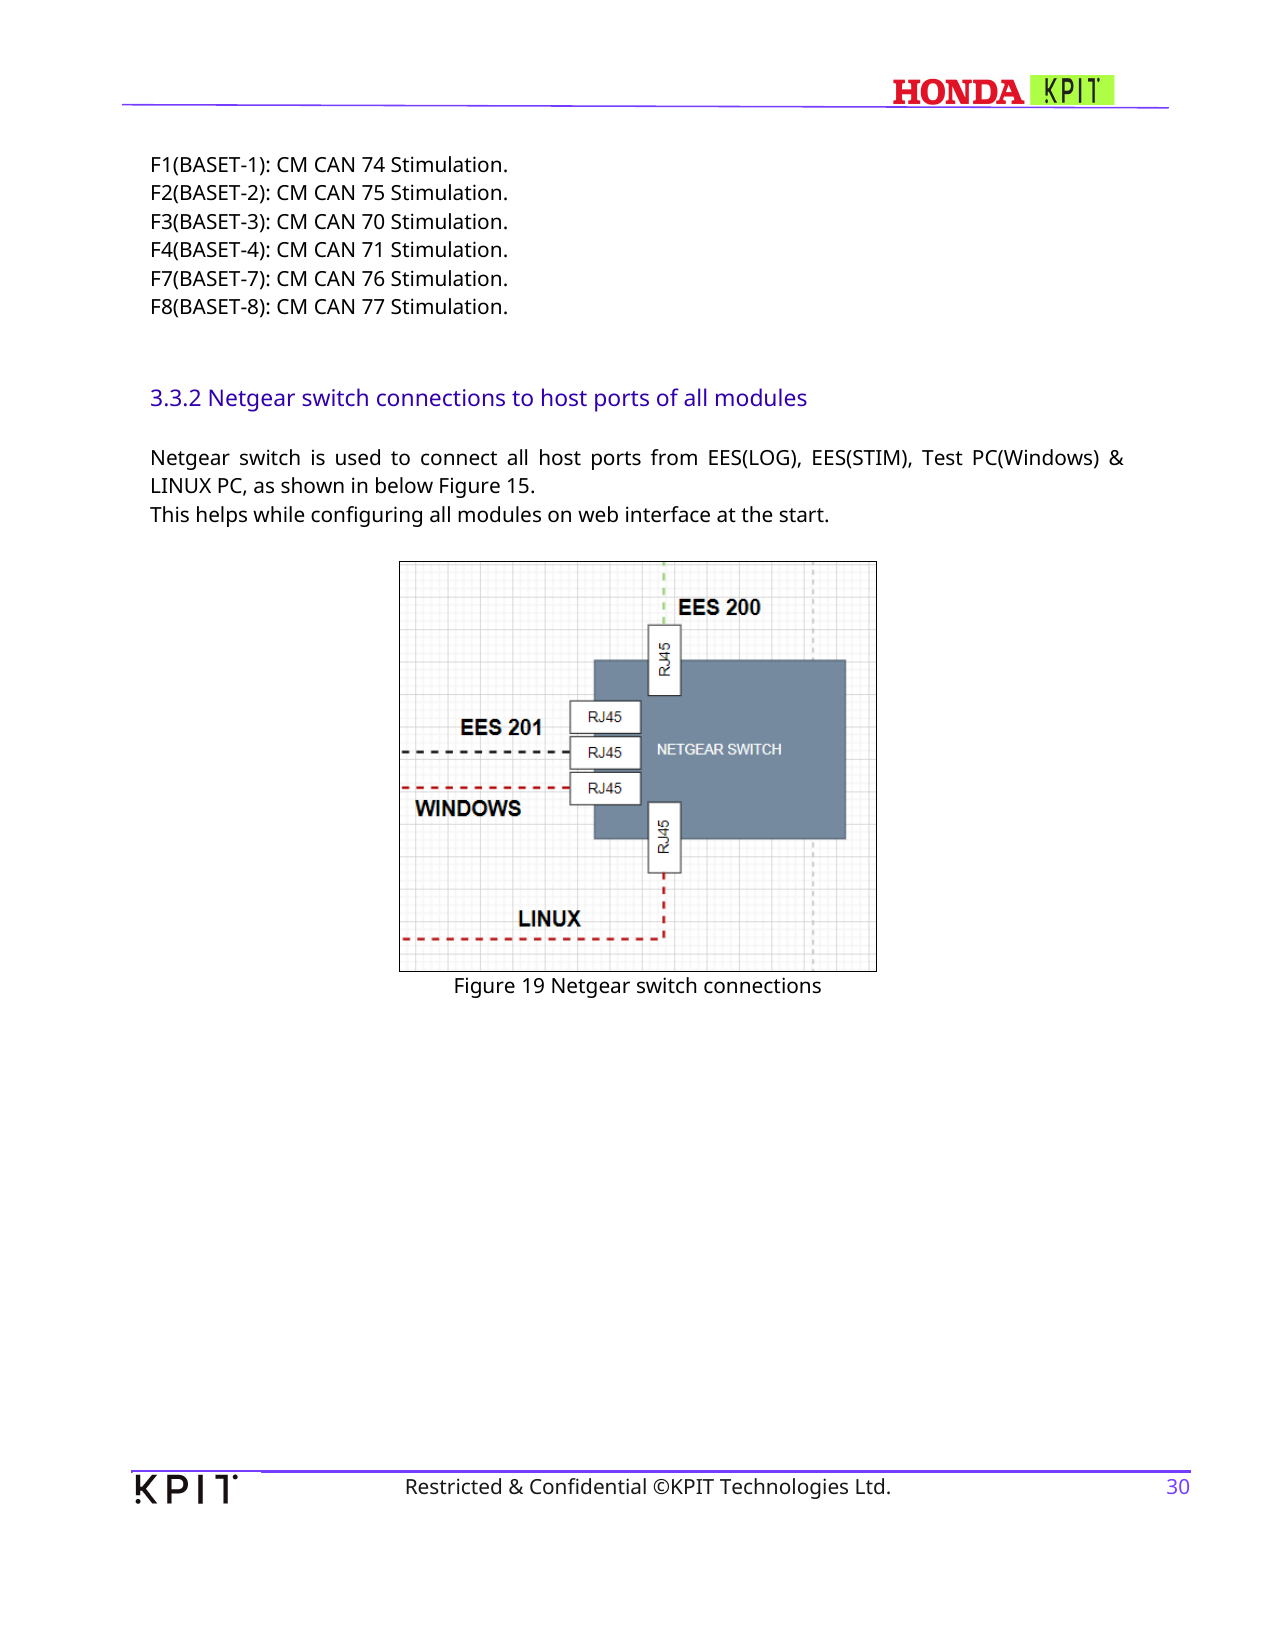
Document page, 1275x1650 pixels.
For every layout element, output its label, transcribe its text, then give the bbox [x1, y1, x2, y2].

subtitle 3.3.2 Netgear switch connections to host ports of all modules [150, 382, 1125, 414]
text Netgear switch is used to connect all host ports from EES(LOG), EES(STIM), Test PC(Windows) & LINUX PC, as shown in below Figure 15. [150, 443, 1125, 500]
picture [400, 562, 876, 971]
text F4(BASET-4): CM CAN 71 Stimulation. [150, 235, 1125, 264]
text F8(BASET-8): CM CAN 77 Stimulation. [150, 292, 1125, 321]
text This helps while configuring all modules on web interface at the start. [150, 500, 1125, 528]
text F1(BASET-1): CM CAN 74 Stimulation. [150, 150, 1125, 178]
text F3(BASET-3): CM CAN 70 Stimulation. [150, 207, 1125, 235]
text F7(BASET-7): CM CAN 76 Stimulation. [150, 264, 1125, 292]
text Figure 19 Netgear switch connections [150, 972, 1125, 1000]
text F2(BASET-2): CM CAN 75 Stimulation. [150, 178, 1125, 207]
picture [893, 75, 1115, 105]
picture [132, 1472, 262, 1509]
